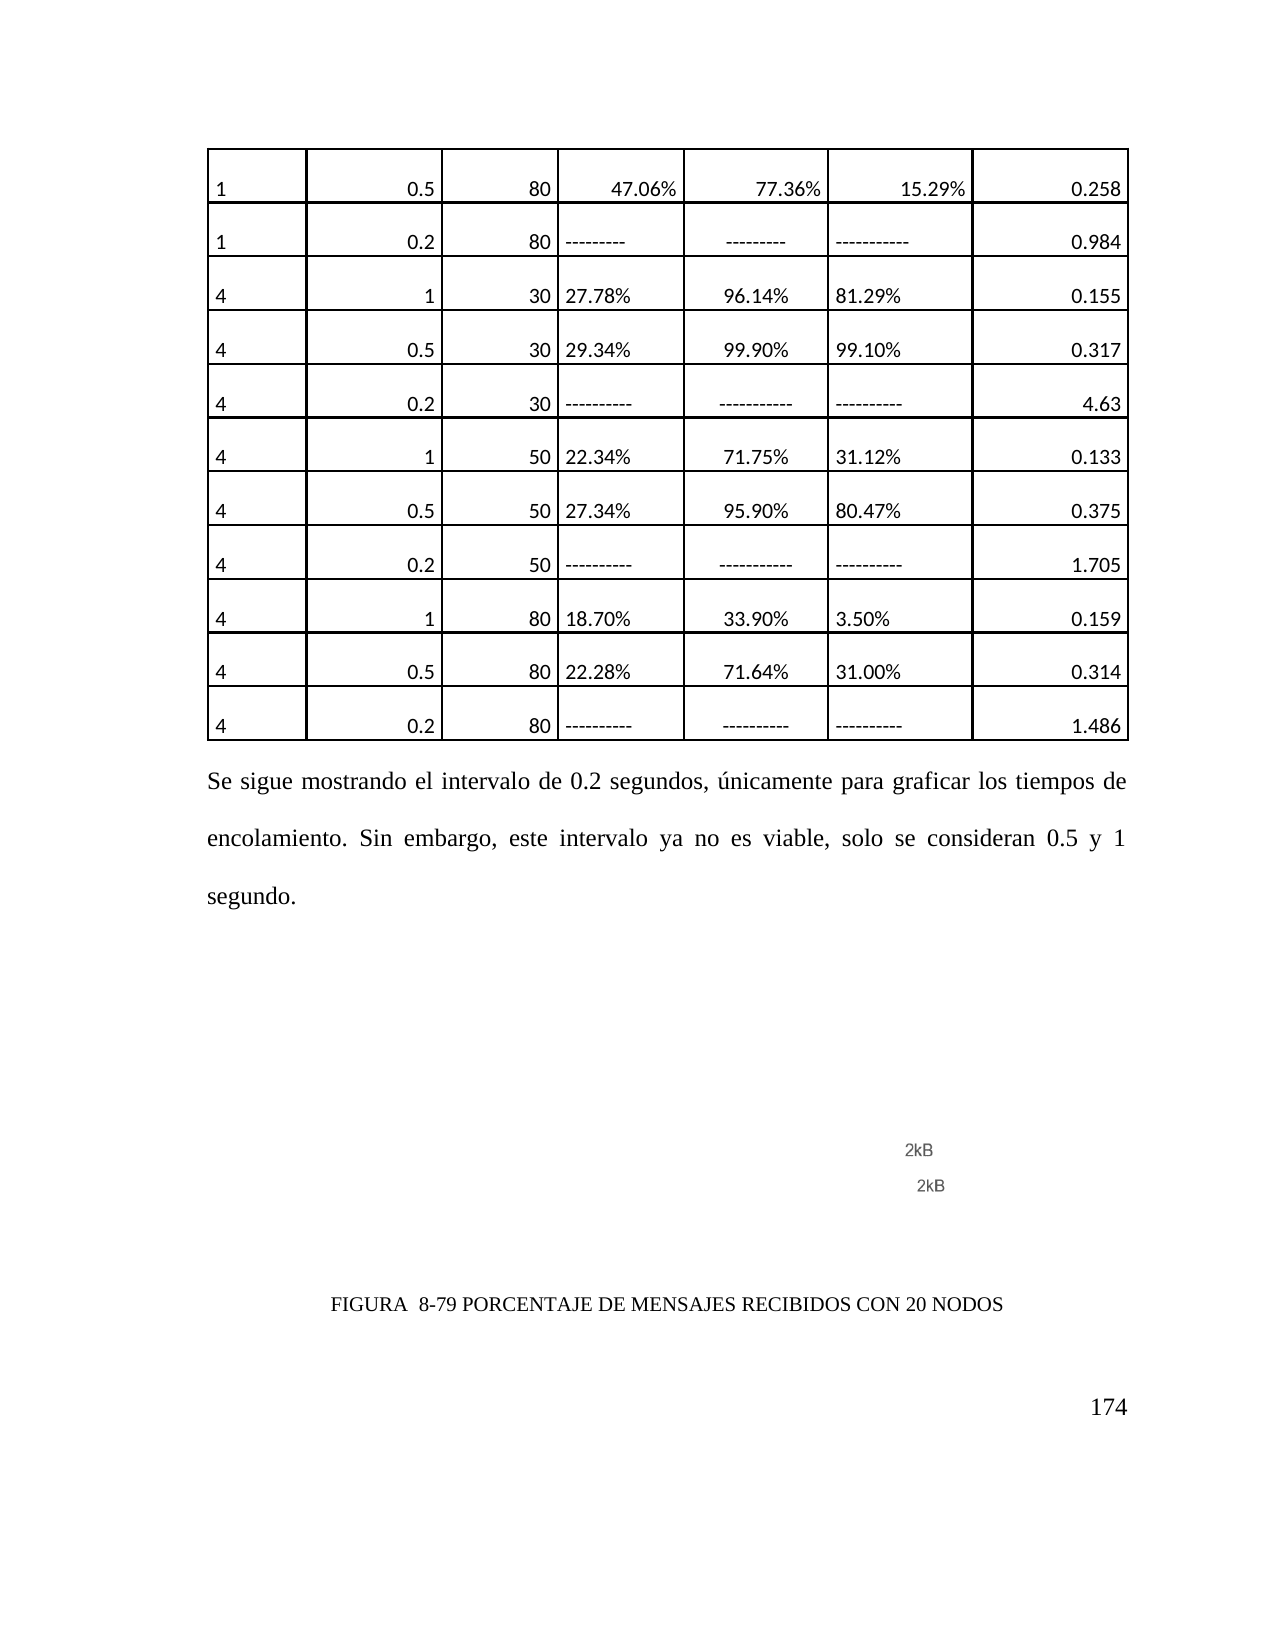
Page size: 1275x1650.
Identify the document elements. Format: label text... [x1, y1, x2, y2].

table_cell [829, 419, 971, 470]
table_cell 50 [443, 419, 557, 470]
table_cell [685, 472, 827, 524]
table_cell 4 [209, 311, 305, 363]
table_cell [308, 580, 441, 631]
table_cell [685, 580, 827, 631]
table_cell --------- [685, 204, 827, 255]
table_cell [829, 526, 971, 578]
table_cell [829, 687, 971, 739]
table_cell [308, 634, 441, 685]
table_cell 1 [209, 150, 305, 201]
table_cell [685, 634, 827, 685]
table_cell 22.34% [559, 419, 683, 470]
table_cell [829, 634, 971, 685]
table_cell 96.14% [685, 257, 827, 309]
picture [915, 1177, 947, 1196]
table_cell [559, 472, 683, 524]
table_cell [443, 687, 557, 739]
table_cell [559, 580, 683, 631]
table_cell 4.63 [974, 365, 1127, 416]
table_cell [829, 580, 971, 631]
table_cell ---------- [829, 365, 971, 416]
table_cell 47.06% [559, 150, 683, 201]
table_cell 99.90% [685, 311, 827, 363]
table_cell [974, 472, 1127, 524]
table_cell 0.155 [974, 257, 1127, 309]
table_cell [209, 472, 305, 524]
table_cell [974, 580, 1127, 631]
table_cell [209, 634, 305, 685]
table_cell 77.36% [685, 150, 827, 201]
table_cell 15.29% [829, 150, 971, 201]
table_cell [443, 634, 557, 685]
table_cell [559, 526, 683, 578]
table_cell 1 [308, 257, 441, 309]
table_cell 4 [209, 365, 305, 416]
table_cell 0.317 [974, 311, 1127, 363]
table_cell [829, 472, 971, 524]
table_cell 30 [443, 257, 557, 309]
table_cell 1 [209, 204, 305, 255]
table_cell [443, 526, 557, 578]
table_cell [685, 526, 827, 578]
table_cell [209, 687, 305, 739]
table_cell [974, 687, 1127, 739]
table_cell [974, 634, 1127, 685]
table_cell 30 [443, 365, 557, 416]
table_cell 81.29% [829, 257, 971, 309]
table_cell ----------- [829, 204, 971, 255]
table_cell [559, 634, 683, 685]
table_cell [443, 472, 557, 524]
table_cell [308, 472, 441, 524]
table_cell 27.78% [559, 257, 683, 309]
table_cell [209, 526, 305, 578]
table_cell 80 [443, 204, 557, 255]
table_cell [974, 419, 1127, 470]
picture [903, 1141, 935, 1161]
table_cell 0.984 [974, 204, 1127, 255]
table_cell 4 [209, 257, 305, 309]
table_cell 71.75% [685, 419, 827, 470]
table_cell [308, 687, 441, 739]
table_cell 0.2 [308, 365, 441, 416]
table_cell 0.2 [308, 204, 441, 255]
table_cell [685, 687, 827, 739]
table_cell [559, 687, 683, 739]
text Se sigue mostrando el intervalo de 0.2 segundos, únicamente para graficar los tiempos de encolamiento. Sin embargo, este intervalo ya no es viable, solo se consideran 0.5 y 1 segundo. [207, 766, 1127, 910]
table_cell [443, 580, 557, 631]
table_cell --------- [559, 204, 683, 255]
table_cell 30 [443, 311, 557, 363]
table_cell 0.5 [308, 150, 441, 201]
table_cell 4 [209, 419, 305, 470]
table_cell 80 [443, 150, 557, 201]
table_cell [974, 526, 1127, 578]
table_cell 1 [308, 419, 441, 470]
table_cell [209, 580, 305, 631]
table_cell 99.10% [829, 311, 971, 363]
table_cell 0.258 [974, 150, 1127, 201]
table_cell 0.5 [308, 311, 441, 363]
table_cell ----------- [685, 365, 827, 416]
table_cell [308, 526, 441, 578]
table_cell ---------- [559, 365, 683, 416]
table_cell 29.34% [559, 311, 683, 363]
